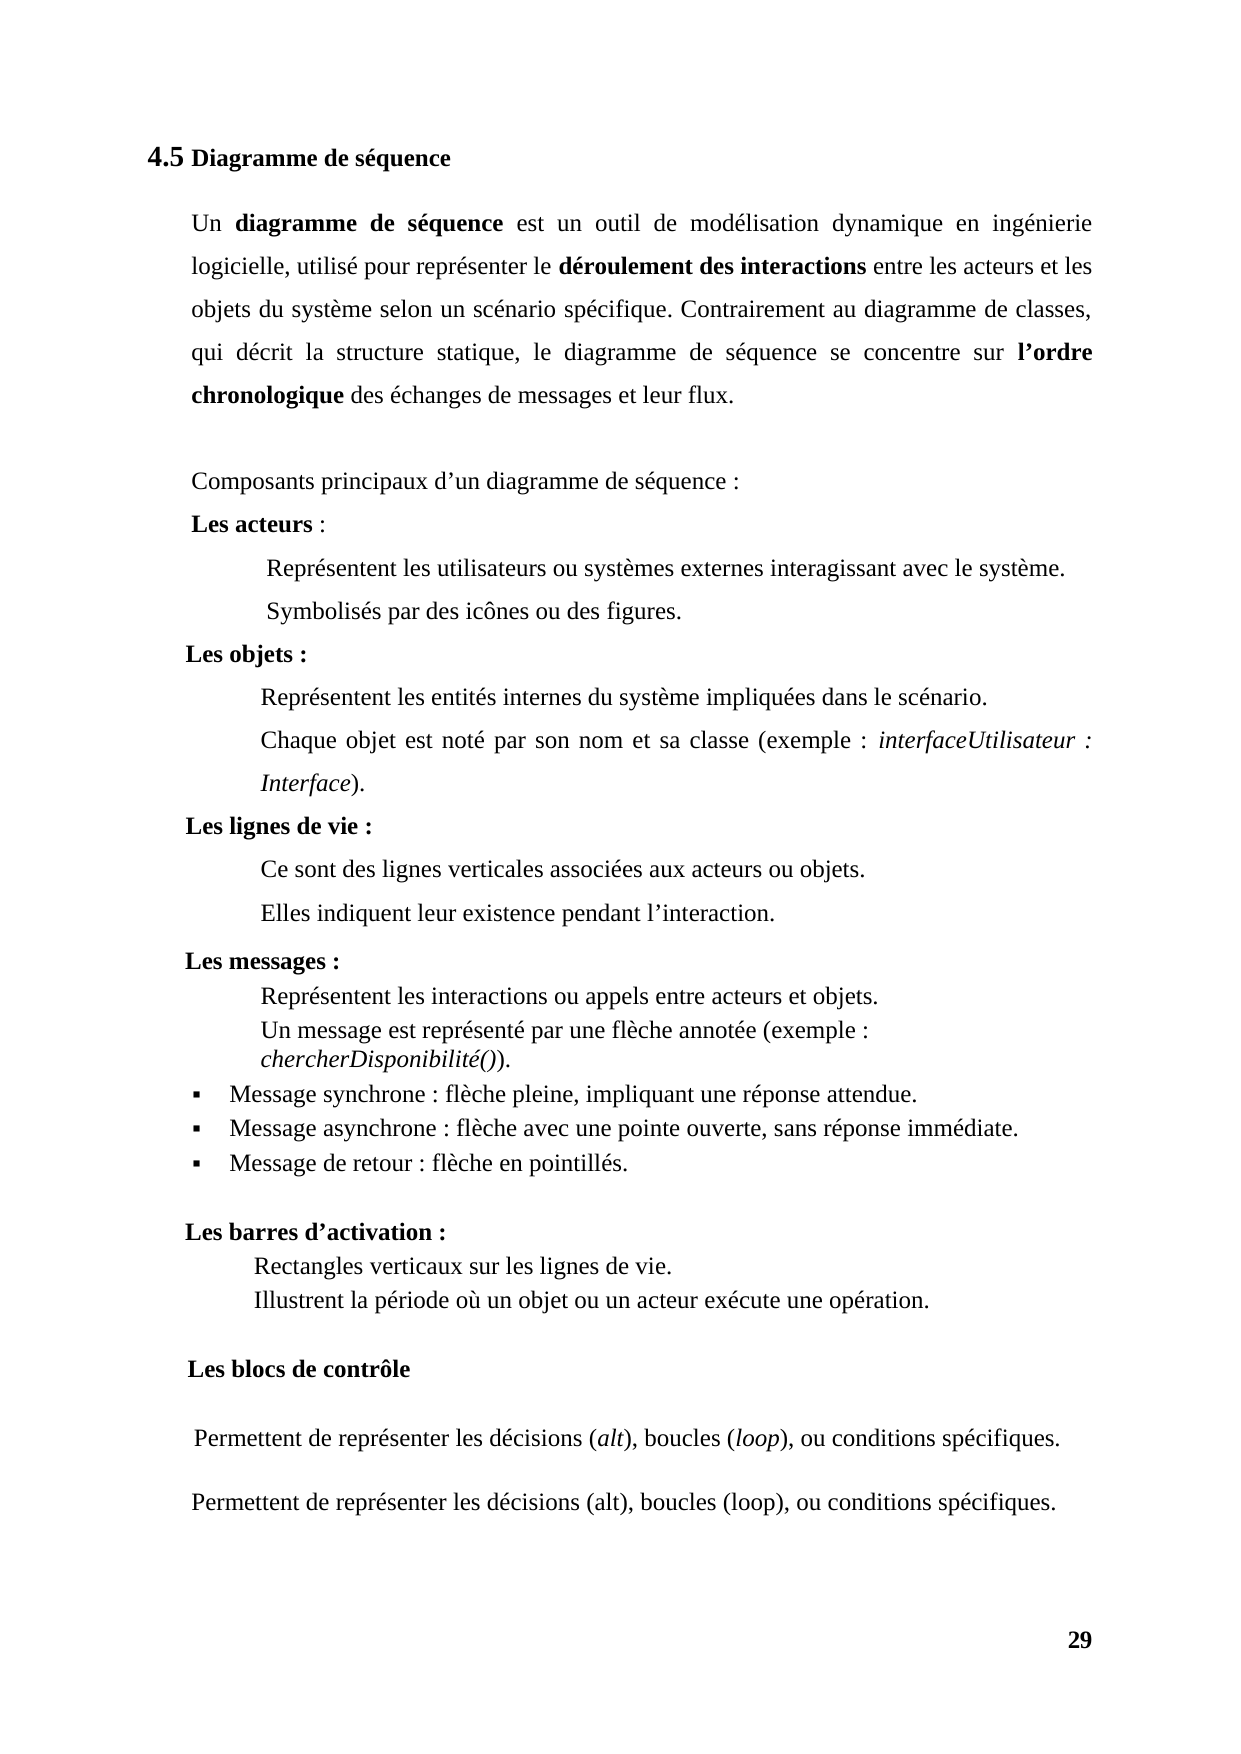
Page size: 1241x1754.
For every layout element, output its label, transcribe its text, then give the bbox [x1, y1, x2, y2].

subtitle Les messages : [147, 946, 1087, 975]
text Les lignes de vie : [4, 811, 1093, 840]
subtitle Diagramme de séquence [147, 139, 1087, 173]
text Les objets : [4, 639, 1093, 668]
subtitle Représentent les interactions ou appels entre acteurs et objets. [260, 981, 1087, 1010]
subtitle Rectangles verticaux sur les lignes de vie. [147, 1251, 1087, 1280]
subtitle Illustrent la période où un objet ou un acteur exécute une opération. [147, 1286, 1087, 1314]
text Composants principaux d’un diagramme de séquence : [191, 466, 1093, 495]
subtitle Permettent de représenter les décisions (alt), boucles (loop), ou conditions spécifiques. [87, 1423, 1087, 1452]
subtitle Message asynchrone : flèche avec une pointe ouverte, sans réponse immédiate. [192, 1113, 1087, 1142]
subtitle Les barres d’activation : [147, 1217, 1087, 1245]
subtitle Un message est représenté par une flèche annotée (exemple : chercherDisponibilité()). [260, 1015, 1087, 1073]
text Symbolisés par des icônes ou des figures. [266, 596, 1093, 624]
subtitle Les blocs de contrôle [87, 1354, 1087, 1383]
text Permettent de représenter les décisions (alt), boucles (loop), ou conditions spécifiques. [191, 1487, 1093, 1515]
text Chaque objet est noté par son nom et sa classe (exemple : interfaceUtilisateur : Interface). [260, 725, 1093, 797]
text Ce sont des lignes verticales associées aux acteurs ou objets. [260, 854, 1093, 883]
text Représentent les utilisateurs ou systèmes externes interagissant avec le système. [266, 553, 1093, 581]
text Elles indiquent leur existence pendant l’interaction. [260, 898, 1093, 926]
text Un diagramme de séquence est un outil de modélisation dynamique en ingénierie logicielle, utilisé pour représenter le déroulement des interactions entre les acteurs et les objets du système selon un scénario spécifique. Contrairement au diagramme de classes, qui décrit la structure statique, le diagramme de séquence se concentre sur l’ordre chronologique des échanges de messages et leur flux. [191, 208, 1093, 409]
text Les acteurs : [191, 509, 1093, 538]
subtitle Message de retour : flèche en pointillés. [192, 1148, 1087, 1176]
text Représentent les entités internes du système impliquées dans le scénario. [260, 682, 1093, 711]
subtitle Message synchrone : flèche pleine, impliquant une réponse attendue. [192, 1079, 1087, 1107]
